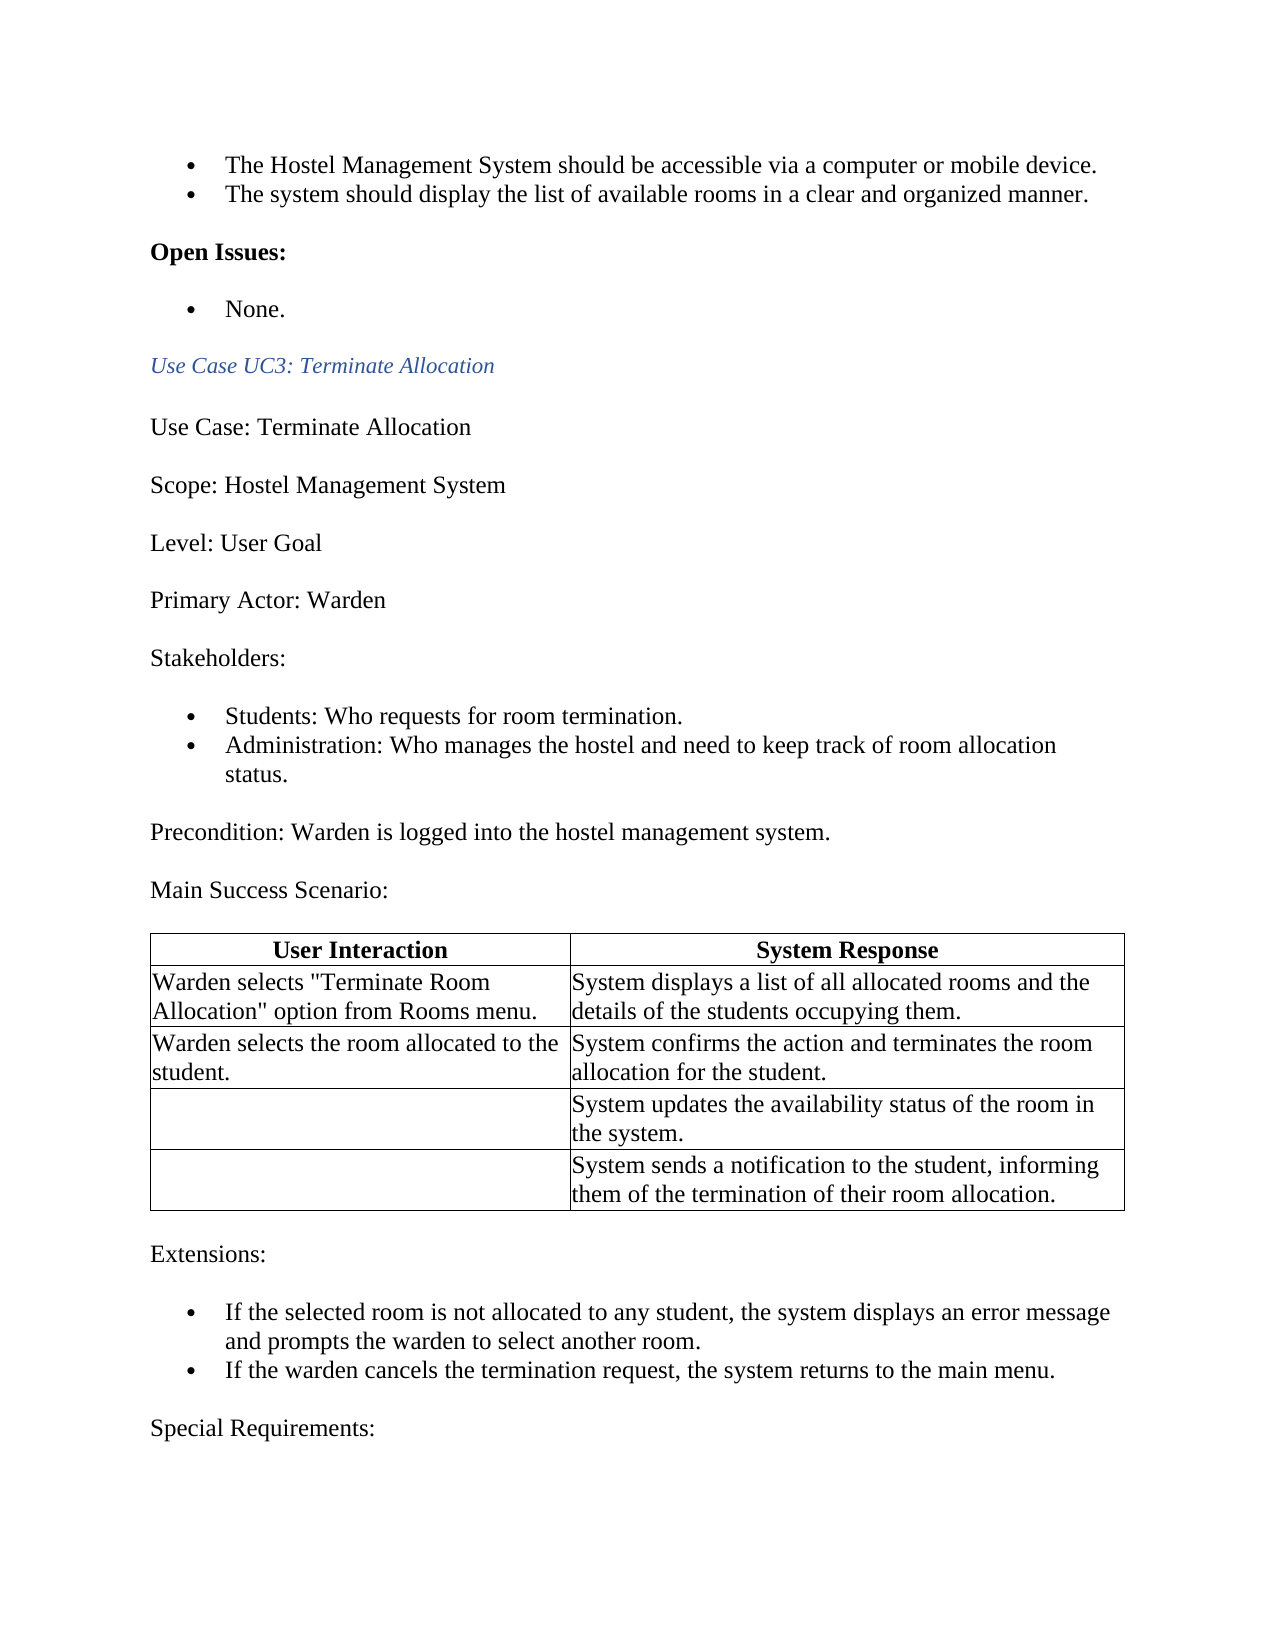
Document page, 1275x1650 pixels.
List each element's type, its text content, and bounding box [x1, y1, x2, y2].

list If the warden cancels the termination request, the system returns to the main menu. [187, 1355, 1125, 1383]
table_cell Warden selects the room allocated to the student. [151, 1027, 570, 1087]
text Scope: Hostel Management System [150, 470, 1125, 498]
subtitle Use Case UC3: Terminate Allocation [150, 352, 1125, 379]
list The Hostel Management System should be accessible via a computer or mobile device. [187, 150, 1125, 179]
text Special Requirements: [150, 1413, 1125, 1441]
table_cell System displays a list of all allocated rooms and the details of the students occupying them. [571, 966, 1124, 1026]
text Open Issues: [150, 237, 1125, 265]
list If the selected room is not allocated to any student, the system displays an error message and prompts the warden to select another room. [187, 1297, 1125, 1355]
table_cell [151, 1150, 570, 1210]
text Precondition: Warden is logged into the hostel management system. [150, 817, 1125, 846]
table_cell System confirms the action and terminates the room allocation for the student. [571, 1027, 1124, 1087]
text Extensions: [150, 1239, 1125, 1268]
table_cell System sends a notification to the student, informing them of the termination of their room allocation. [571, 1150, 1124, 1210]
list Administration: Who manages the hostel and need to keep track of room allocation status. [187, 730, 1125, 788]
list The system should display the list of available rooms in a clear and organized manner. [187, 179, 1125, 207]
table_cell [151, 1089, 570, 1148]
table_cell System updates the availability status of the room in the system. [571, 1089, 1124, 1148]
text Stakeholders: [150, 643, 1125, 672]
table_header System Response [571, 934, 1124, 965]
list None. [187, 294, 1125, 323]
text Main Success Scenario: [150, 875, 1125, 903]
list Students: Who requests for room termination. [187, 701, 1125, 730]
table_header User Interaction [151, 934, 570, 965]
text Level: User Goal [150, 528, 1125, 556]
table_cell Warden selects "Terminate Room Allocation" option from Rooms menu. [151, 966, 570, 1026]
text Use Case: Terminate Allocation [150, 412, 1125, 441]
text Primary Actor: Warden [150, 586, 1125, 614]
